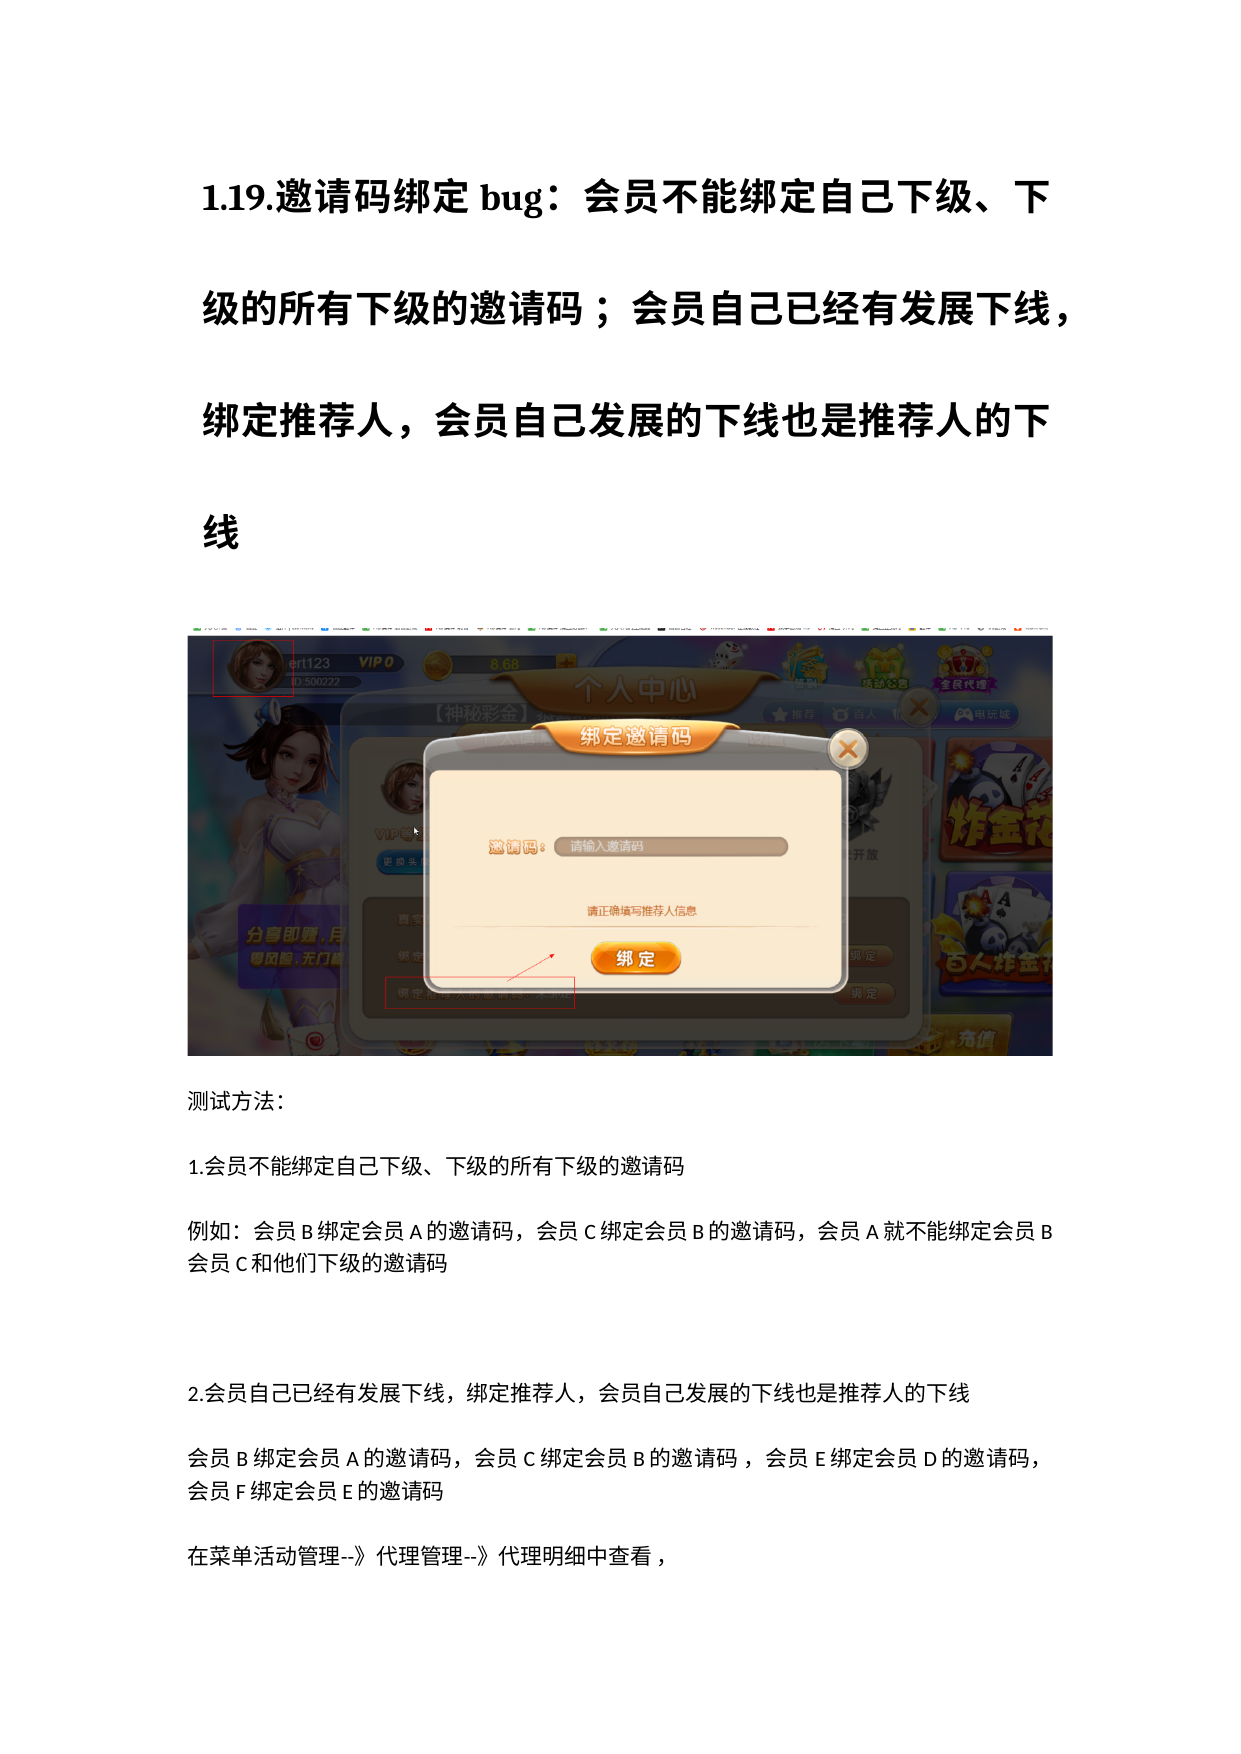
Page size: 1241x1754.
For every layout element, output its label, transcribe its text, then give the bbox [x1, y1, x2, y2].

text 2.会员自己已经有发展下线，绑定推荐人，会员自己发展的下线也是推荐人的下线 [187, 1376, 1053, 1408]
text 在菜单活动管理--》代理管理--》代理明细中查看 ， [187, 1538, 1053, 1571]
picture [187, 628, 1053, 1056]
text 例如：会员B绑定会员A的邀请码，会员C绑定会员B的邀请码，会员A就不能绑定会员B 会员C和他们下级的邀请码 [187, 1213, 1053, 1278]
subtitle 1.19.邀请码绑定bug：会员不能绑定自己下级、下级的所有下级的邀请码 ；会员自己已经有发展下线，绑定推荐人，会员自己发展的下线也是推荐人的下线 [202, 162, 1053, 562]
text 测试方法： [187, 1083, 1053, 1116]
text 会员B绑定会员A的邀请码，会员C绑定会员B的邀请码 ，会员E绑定会员D的邀请码，会员F绑定会员E的邀请码 [187, 1441, 1053, 1506]
text 1.会员不能绑定自己下级、下级的所有下级的邀请码 [187, 1148, 1053, 1181]
